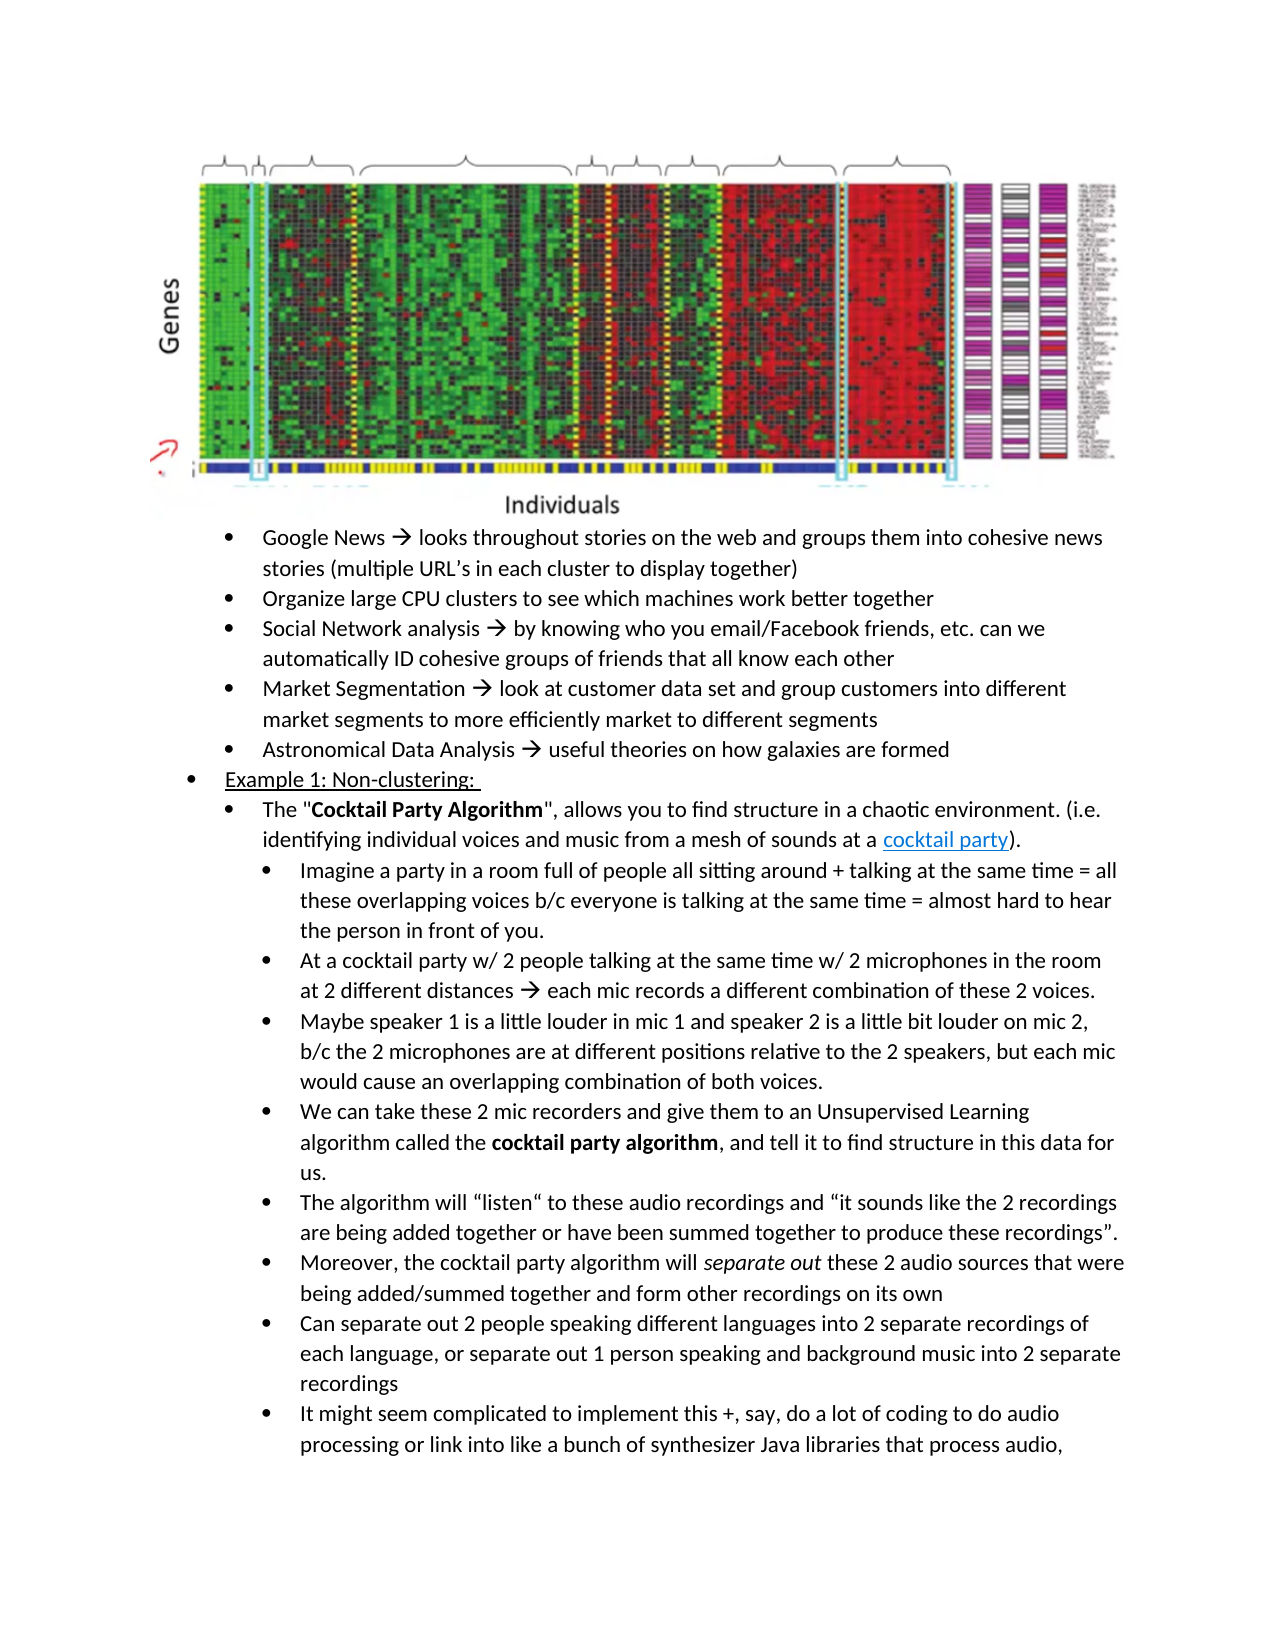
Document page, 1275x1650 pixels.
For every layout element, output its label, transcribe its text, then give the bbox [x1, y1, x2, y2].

list Can separate out 2 people speaking different languages into 2 separate recordings of each language, or separate out 1 person speaking and background music into 2 separate recordings [262, 1309, 1125, 1397]
list The "Cocktail Party Algorithm", allows you to find structure in a chaotic environment. (i.e. identifying individual voices and music from a mesh of sounds at a cocktail party). [225, 795, 1125, 854]
list Google News looks throughout stories on the web and groups them into cohesive news stories (multiple URL’s in each cluster to display together) [225, 523, 1125, 582]
list Astronomical Data Analysis useful theories on how galaxies are formed [225, 735, 1125, 763]
list It might seem complicated to implement this +, say, do a lot of coding to do audio processing or link into like a bunch of synthesizer Java libraries that process audio, [262, 1399, 1125, 1458]
list Imagine a party in a room full of people all sitting around + talking at the same time = all these overlapping voices b/c everyone is talking at the same time = almost hard to hear the person in front of you. [262, 856, 1125, 944]
picture [150, 150, 1125, 522]
list The algorithm will “listen“ to these audio recordings and “it sounds like the 2 recordings are being added together or have been summed together to produce these recordings”. [262, 1188, 1125, 1246]
list Market Segmentation look at customer data set and group customers into different market segments to more efficiently market to different segments [225, 674, 1125, 733]
list Maybe speaker 1 is a little louder in mic 1 and speaker 2 is a little bit louder on mic 2, b/c the 2 microphones are at different positions relative to the 2 speakers, but each mic would cause an overlapping combination of both voices. [262, 1007, 1125, 1095]
list Social Network analysis by knowing who you email/Facebook friends, etc. can we automatically ID cohesive groups of friends that all know each other [225, 614, 1125, 672]
list Example 1: Non-clustering: [187, 765, 1125, 793]
list At a cocktail party w/ 2 people talking at the same time w/ 2 microphones in the room at 2 different distances each mic records a different combination of these 2 voices. [262, 946, 1125, 1005]
list Organize large CPU clusters to see which machines work better together [225, 584, 1125, 612]
list We can take these 2 mic recorders and give them to an Unsupervised Learning algorithm called the cocktail party algorithm, and tell it to find structure in this data for us. [262, 1097, 1125, 1186]
list Moreover, the cocktail party algorithm will separate out these 2 audio sources that were being added/summed together and form other recordings on its own [262, 1248, 1125, 1307]
